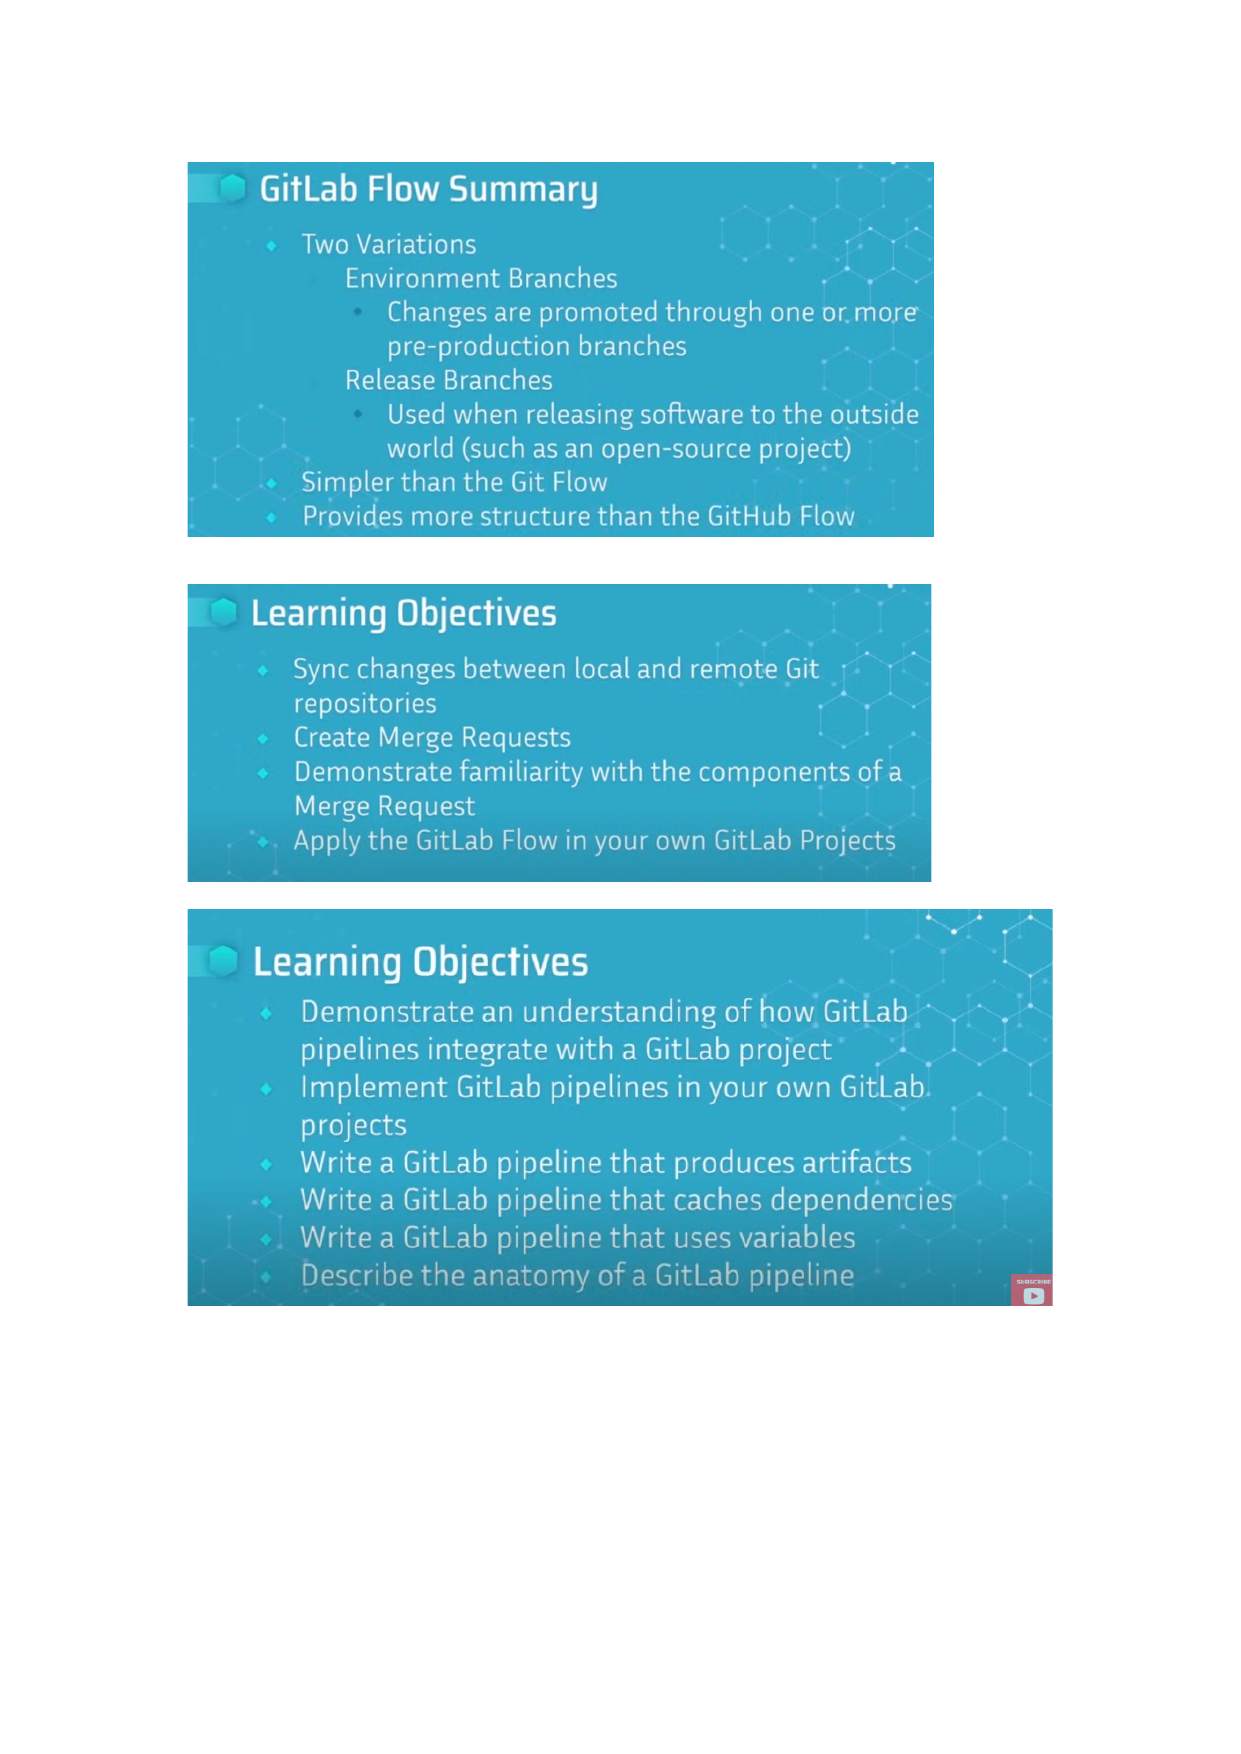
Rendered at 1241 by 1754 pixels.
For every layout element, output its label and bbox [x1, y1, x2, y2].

picture [187, 584, 932, 882]
picture [187, 162, 934, 537]
picture [187, 909, 1053, 1306]
